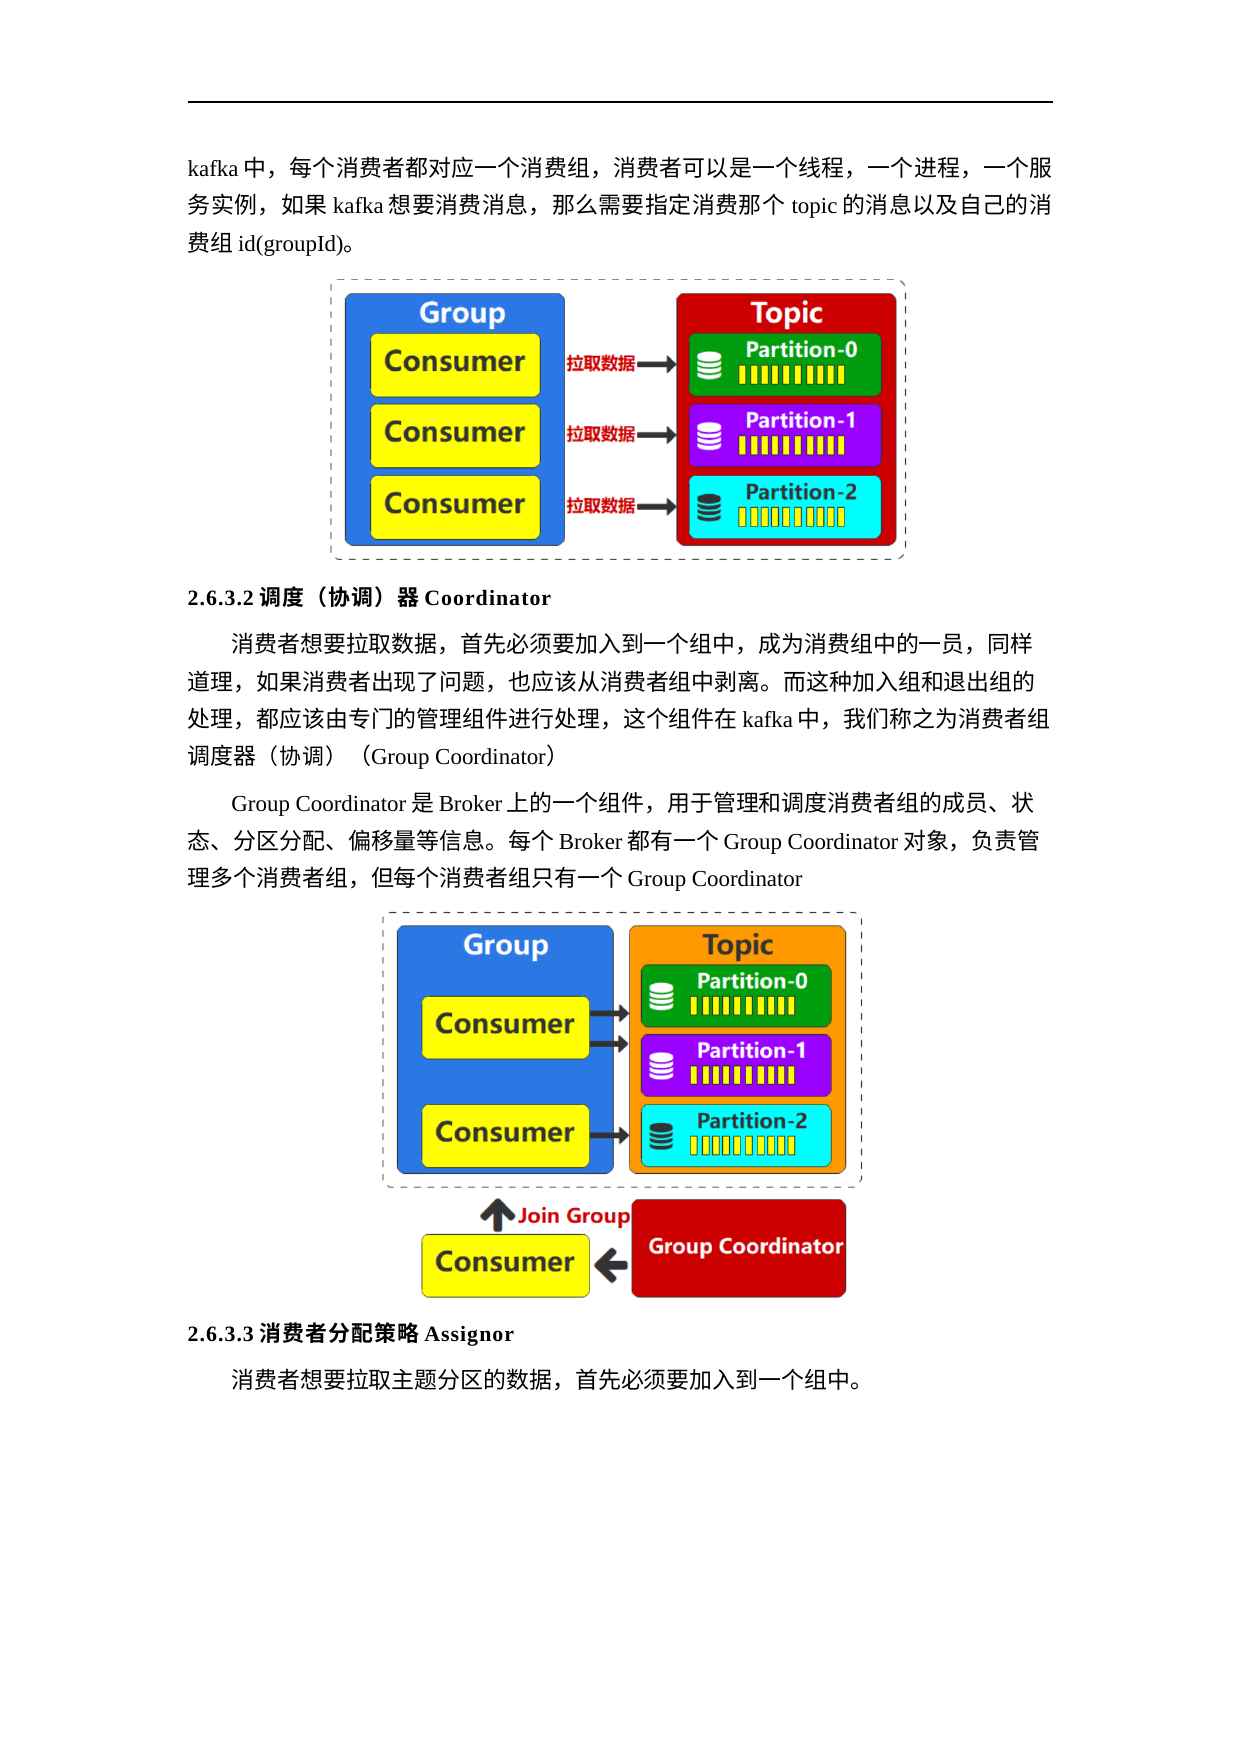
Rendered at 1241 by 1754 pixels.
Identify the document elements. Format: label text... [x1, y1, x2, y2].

picture [375, 907, 865, 1303]
text 消费者想要拉取主题分区的数据，首先必须要加入到一个组中。 [187, 1362, 1053, 1396]
subtitle 2.6.3.2调度（协调）器Coordinator [187, 580, 1053, 612]
text Group Coordinator是Broker上的一个组件，用于管理和调度消费者组的成员、状态、分区分配、偏移量等信息。每个Broker都有一个Group Coordinator对象，负责管理多个消费者组，但每个消费者组只有一个Group Coordinator [187, 785, 1053, 893]
text 消费者想要拉取数据，首先必须要加入到一个组中，成为消费组中的一员，同样道理，如果消费者出现了问题，也应该从消费者组中剥离。而这种加入组和退出组的处理，都应该由专门的管理组件进行处理，这个组件在kafka中，我们称之为消费者组调度器（协调）（Group Coordinator） [187, 626, 1053, 771]
picture [325, 272, 915, 567]
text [187, 150, 1053, 258]
subtitle 2.6.3.3消费者分配策略Assignor [187, 1316, 1053, 1348]
